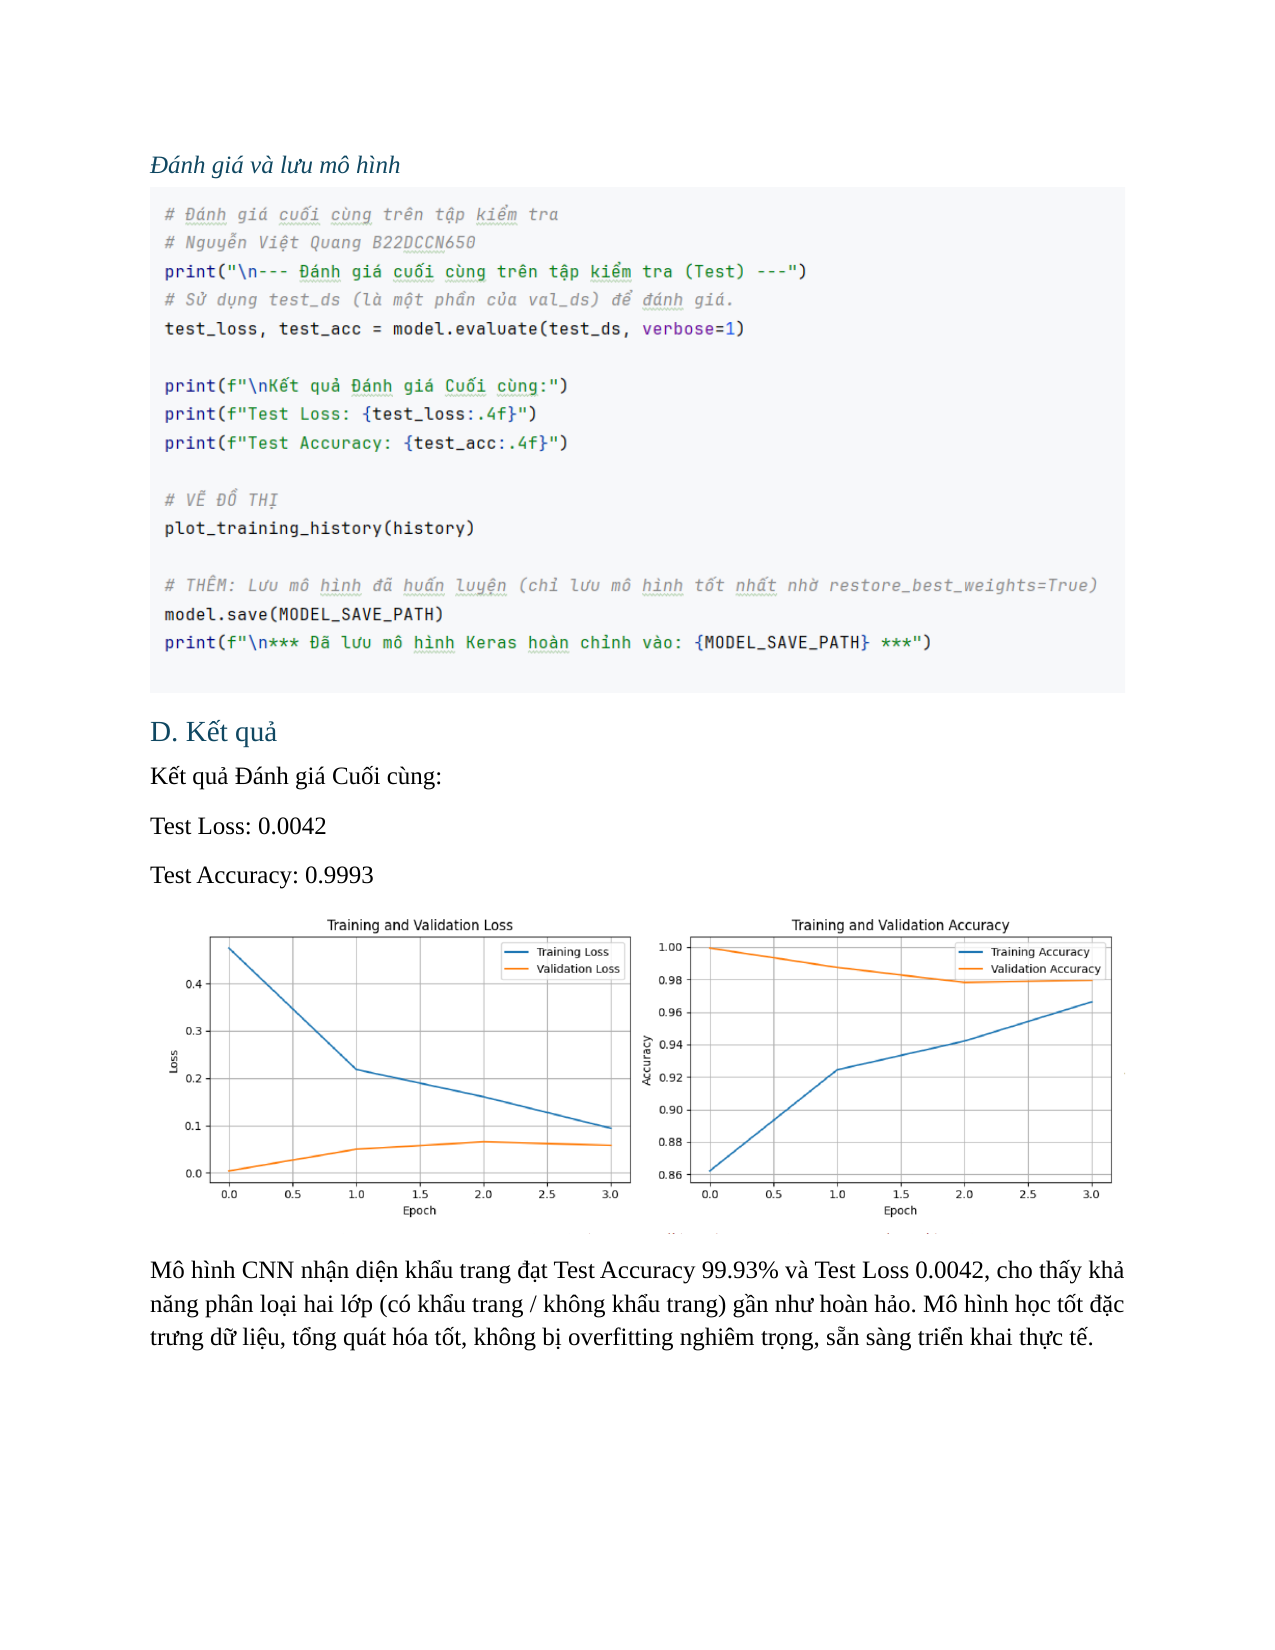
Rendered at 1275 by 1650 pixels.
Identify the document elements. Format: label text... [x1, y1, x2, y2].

subtitle D. Kết quả [150, 714, 1125, 748]
text Kết quả Đánh giá Cuối cùng: [150, 761, 1125, 790]
text Mô hình CNN nhận diện khẩu trang đạt Test Accuracy 99.93% và Test Loss 0.0042, cho thấy khả năng phân loại hai lớp (có khẩu trang / không khẩu trang) gần như hoàn hảo. Mô hình học tốt đặc trưng dữ liệu, tổng quát hóa tốt, không bị overfitting nghiêm trọng, sẵn sàng triển khai thực tế. [150, 1256, 1125, 1350]
text Test Accuracy: 0.9993 [150, 860, 1125, 889]
text Test Loss: 0.0042 [150, 811, 1125, 839]
subtitle Đánh giá và lưu mô hình [150, 150, 1125, 179]
picture [150, 910, 1125, 1234]
picture [150, 187, 1125, 693]
